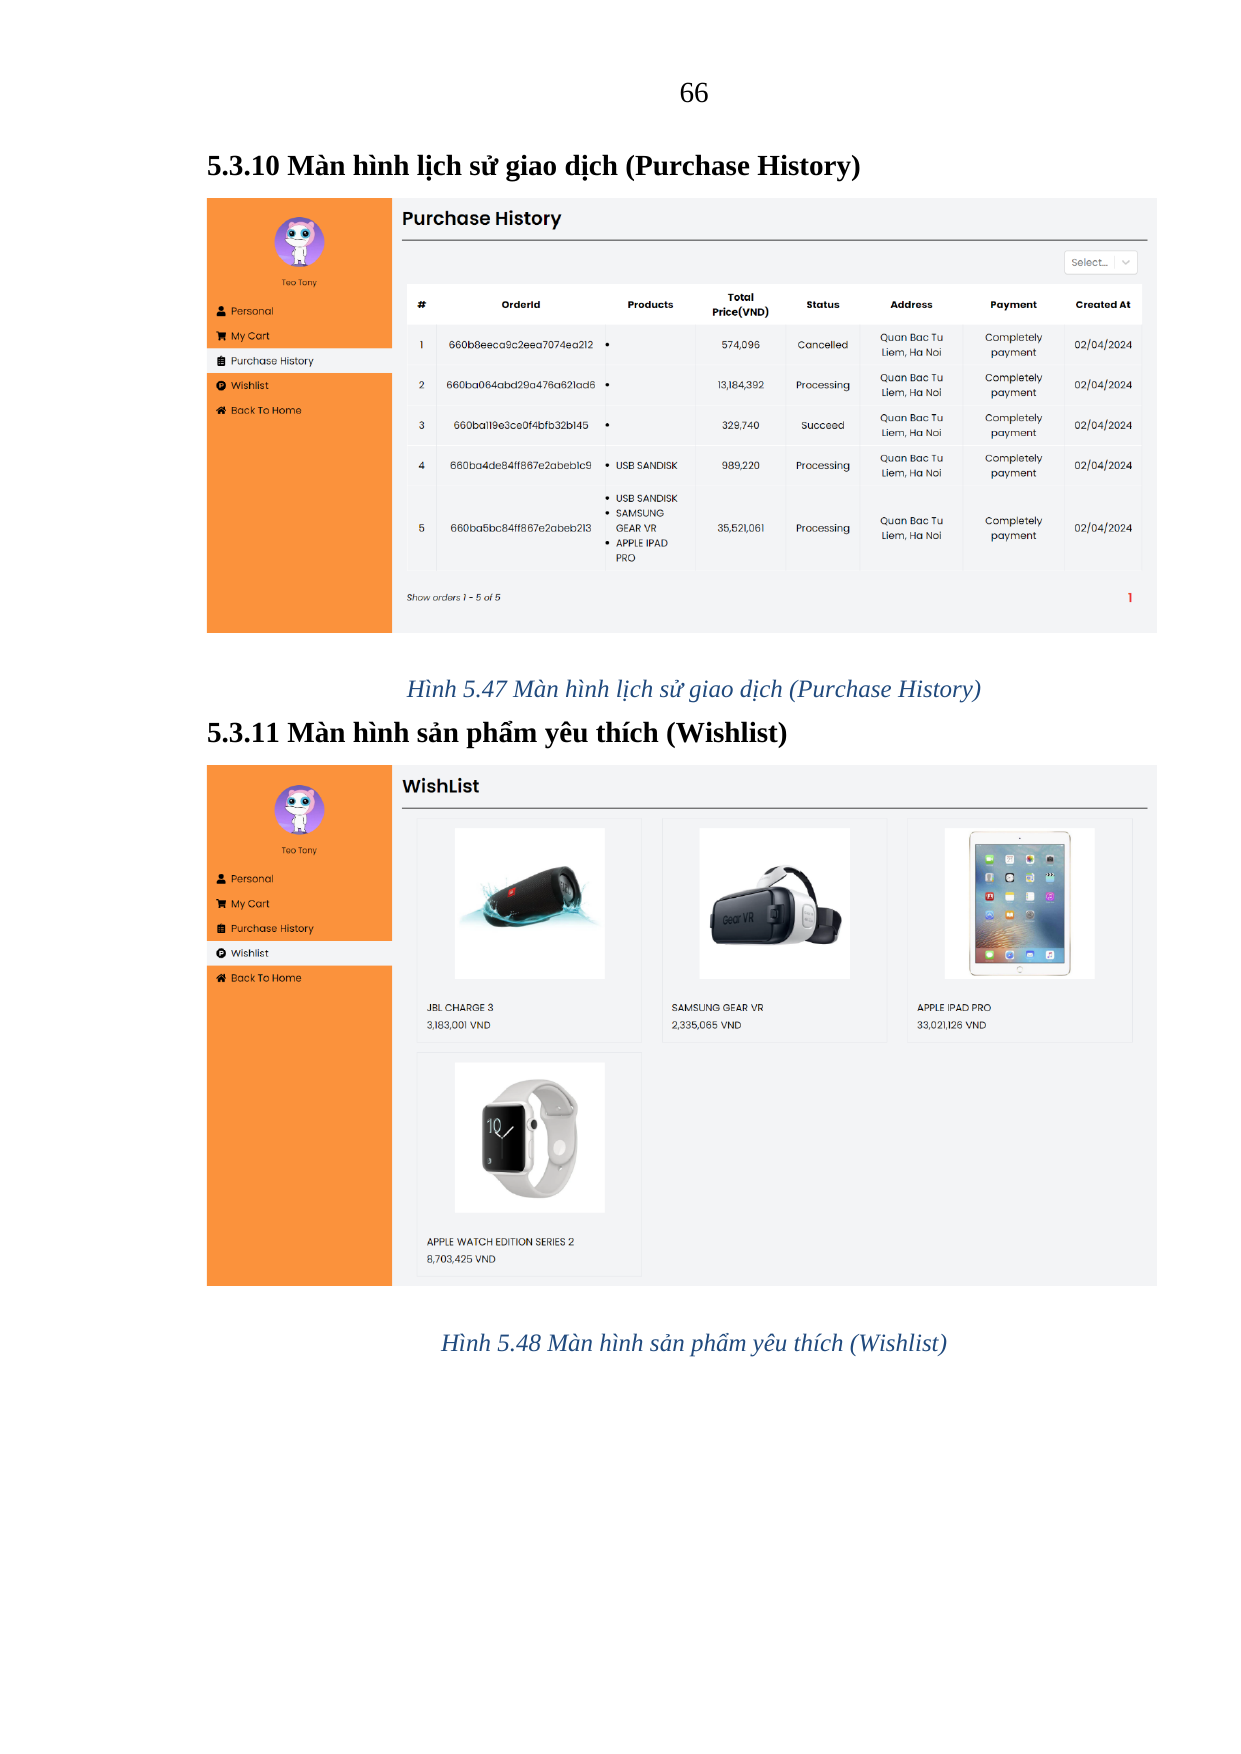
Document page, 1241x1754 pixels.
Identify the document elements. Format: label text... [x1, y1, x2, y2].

subtitle Màn hình sản phẩm yêu thích (Wishlist) [207, 716, 1122, 749]
picture [206, 765, 1157, 1286]
picture [206, 198, 1157, 633]
subtitle Màn hình lịch sử giao dịch (Purchase History) [207, 148, 1122, 181]
